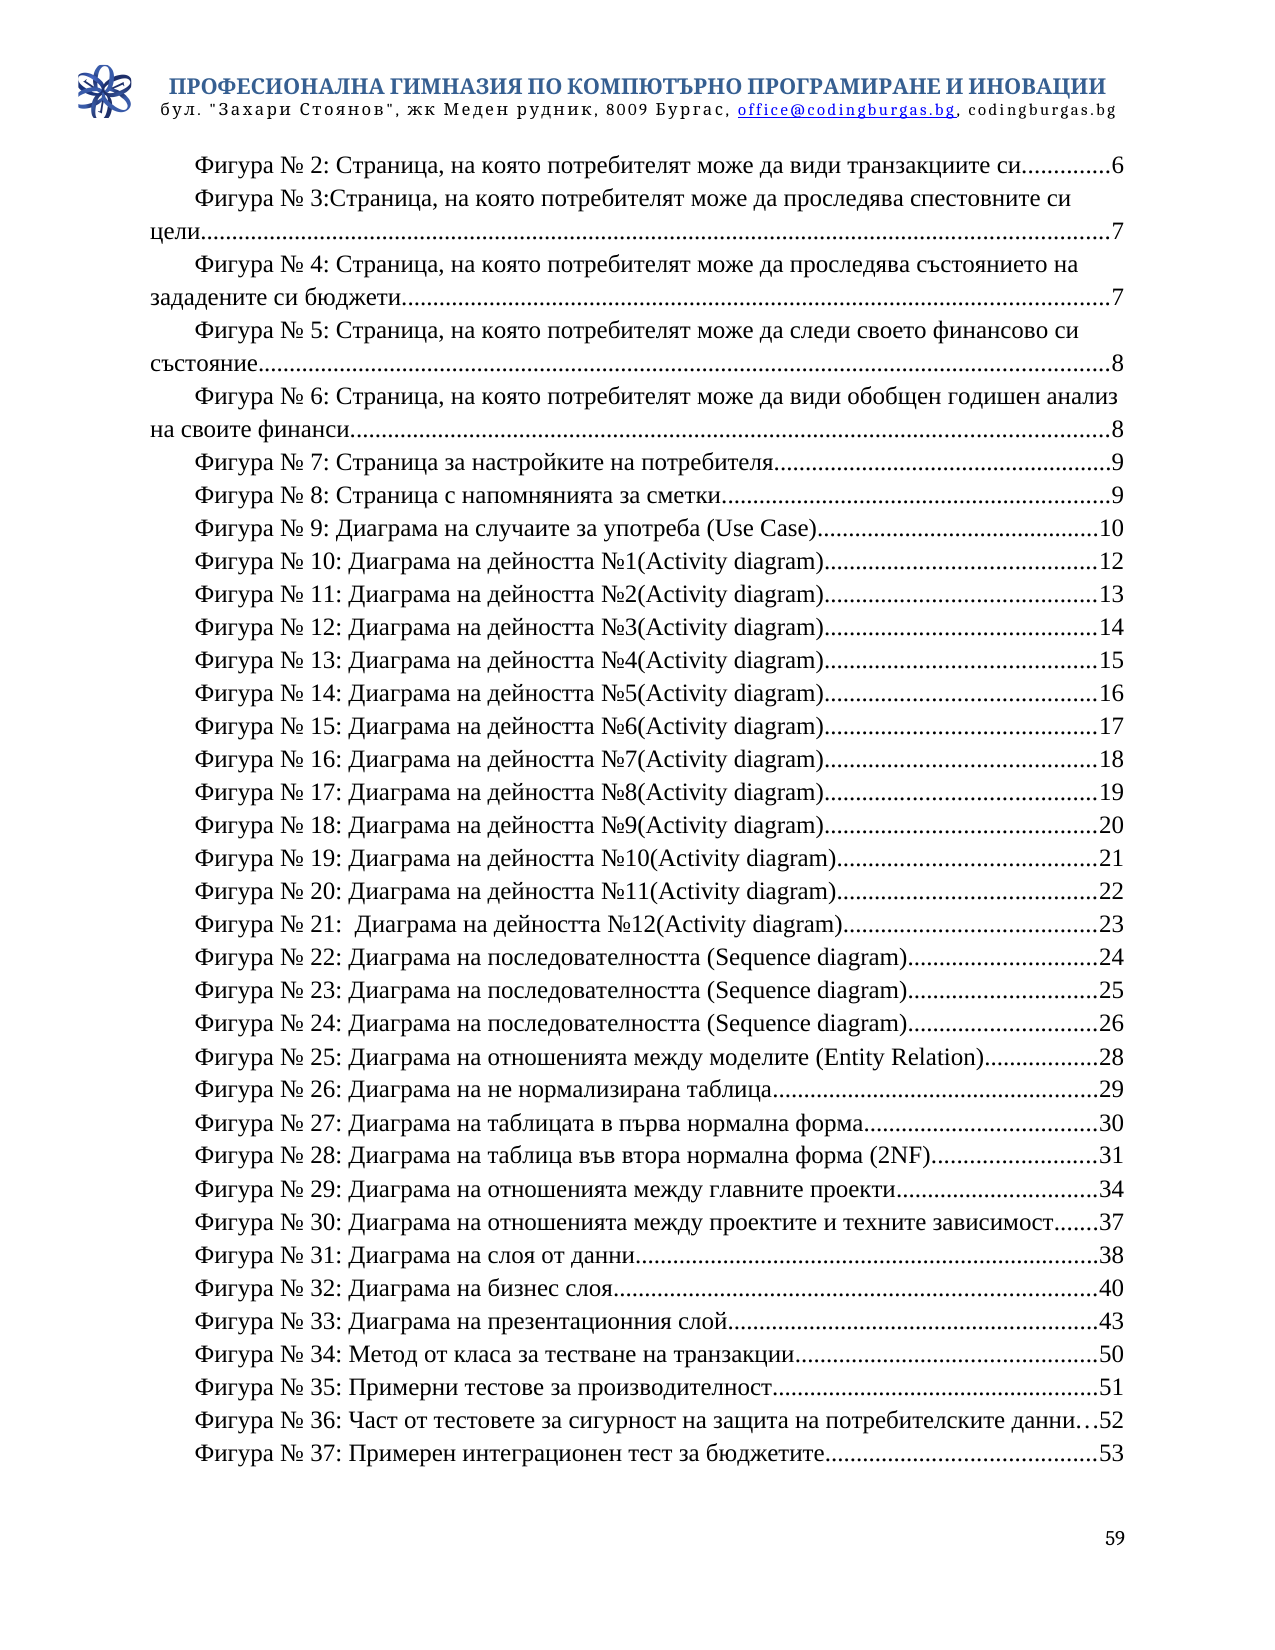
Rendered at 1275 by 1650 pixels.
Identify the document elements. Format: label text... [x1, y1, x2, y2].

text Фигура № 21: Диаграма на дейността №12(Activity diagram) 23 [150, 909, 1125, 938]
text Фигура № 4: Страница, на която потребителят може да проследява състоянието на зададените си бюджети. 7 [150, 249, 1125, 311]
text Фигура № 31: Диаграма на слоя от данни 38 [150, 1240, 1125, 1268]
text Фигура № 30: Диаграма на отношенията между проектите и техните зависимост 37 [150, 1207, 1125, 1235]
text Фигура № 5: Страница, на която потребителят може да следи своето финансово си състояние. 8 [150, 315, 1125, 377]
text Фигура № 15: Диаграма на дейността №6(Activity diagram) 17 [150, 711, 1125, 740]
text Фигура № 6: Страница, на която потребителят може да види обобщен годишен анализ на своите финанси. 8 [150, 381, 1125, 443]
text Фигура № 32: Диаграма на бизнес слоя 40 [150, 1273, 1125, 1301]
text Фигура № 20: Диаграма на дейността №11(Activity diagram) 22 [150, 876, 1125, 905]
text Фигура № 26: Диаграма на не нормализирана таблица 29 [150, 1074, 1125, 1103]
text Фигура № 17: Диаграма на дейността №8(Activity diagram) 19 [150, 777, 1125, 806]
text Фигура № 28: Диаграма на таблица във втора нормална форма (2NF) 31 [150, 1141, 1125, 1169]
text Фигура № 25: Диаграма на отношенията между моделите (Entity Relation) 28 [150, 1042, 1125, 1070]
text Фигура № 13: Диаграма на дейността №4(Activity diagram) 15 [150, 645, 1125, 674]
text Фигура № 24: Диаграма на последователността (Sequence diagram) 26 [150, 1008, 1125, 1037]
text Фигура № 10: Диаграма на дейността №1(Activity diagram) 12 [150, 546, 1125, 575]
text Фигура № 7: Страница за настройките на потребителя. 9 [150, 447, 1125, 476]
text Фигура № 33: Диаграма на презентационния слой 43 [150, 1306, 1125, 1334]
text Фигура № 8: Страница с напомнянията за сметки. 9 [150, 480, 1125, 509]
text Фигура № 12: Диаграма на дейността №3(Activity diagram) 14 [150, 612, 1125, 641]
text Фигура № 37: Примерен интеграционен тест за бюджетите 53 [150, 1438, 1125, 1467]
text Фигура № 22: Диаграма на последователността (Sequence diagram) 24 [150, 942, 1125, 971]
text Фигура № 9: Диаграма на случаите за употреба (Use Case) 10 [150, 513, 1125, 542]
text Фигура № 36: Част от тестовете за сигурност на защита на потребителските данни 52 [150, 1405, 1125, 1433]
text Фигура № 14: Диаграма на дейността №5(Activity diagram) 16 [150, 678, 1125, 707]
text Фигура № 19: Диаграма на дейността №10(Activity diagram) 21 [150, 843, 1125, 872]
text Фигура № 34: Метод от класа за тестване на транзакции 50 [150, 1339, 1125, 1367]
text Фигура № 3:Страница, на която потребителят може да проследява спестовните си цели. 7 [150, 183, 1125, 245]
text Фигура № 35: Примерни тестове за производителност 51 [150, 1372, 1125, 1401]
text Фигура № 29: Диаграма на отношенията между главните проекти 34 [150, 1174, 1125, 1202]
text Фигура № 11: Диаграма на дейността №2(Activity diagram) 13 [150, 579, 1125, 608]
text Фигура № 18: Диаграма на дейността №9(Activity diagram) 20 [150, 810, 1125, 839]
text Фигура № 2: Страница, на която потребителят може да види транзакциите си. 6 [150, 150, 1125, 179]
text Фигура № 23: Диаграма на последователността (Sequence diagram) 25 [150, 976, 1125, 1004]
text Фигура № 16: Диаграма на дейността №7(Activity diagram) 18 [150, 744, 1125, 773]
picture [78, 64, 132, 118]
text Фигура № 27: Диаграма на таблицата в първа нормална форма 30 [150, 1108, 1125, 1136]
